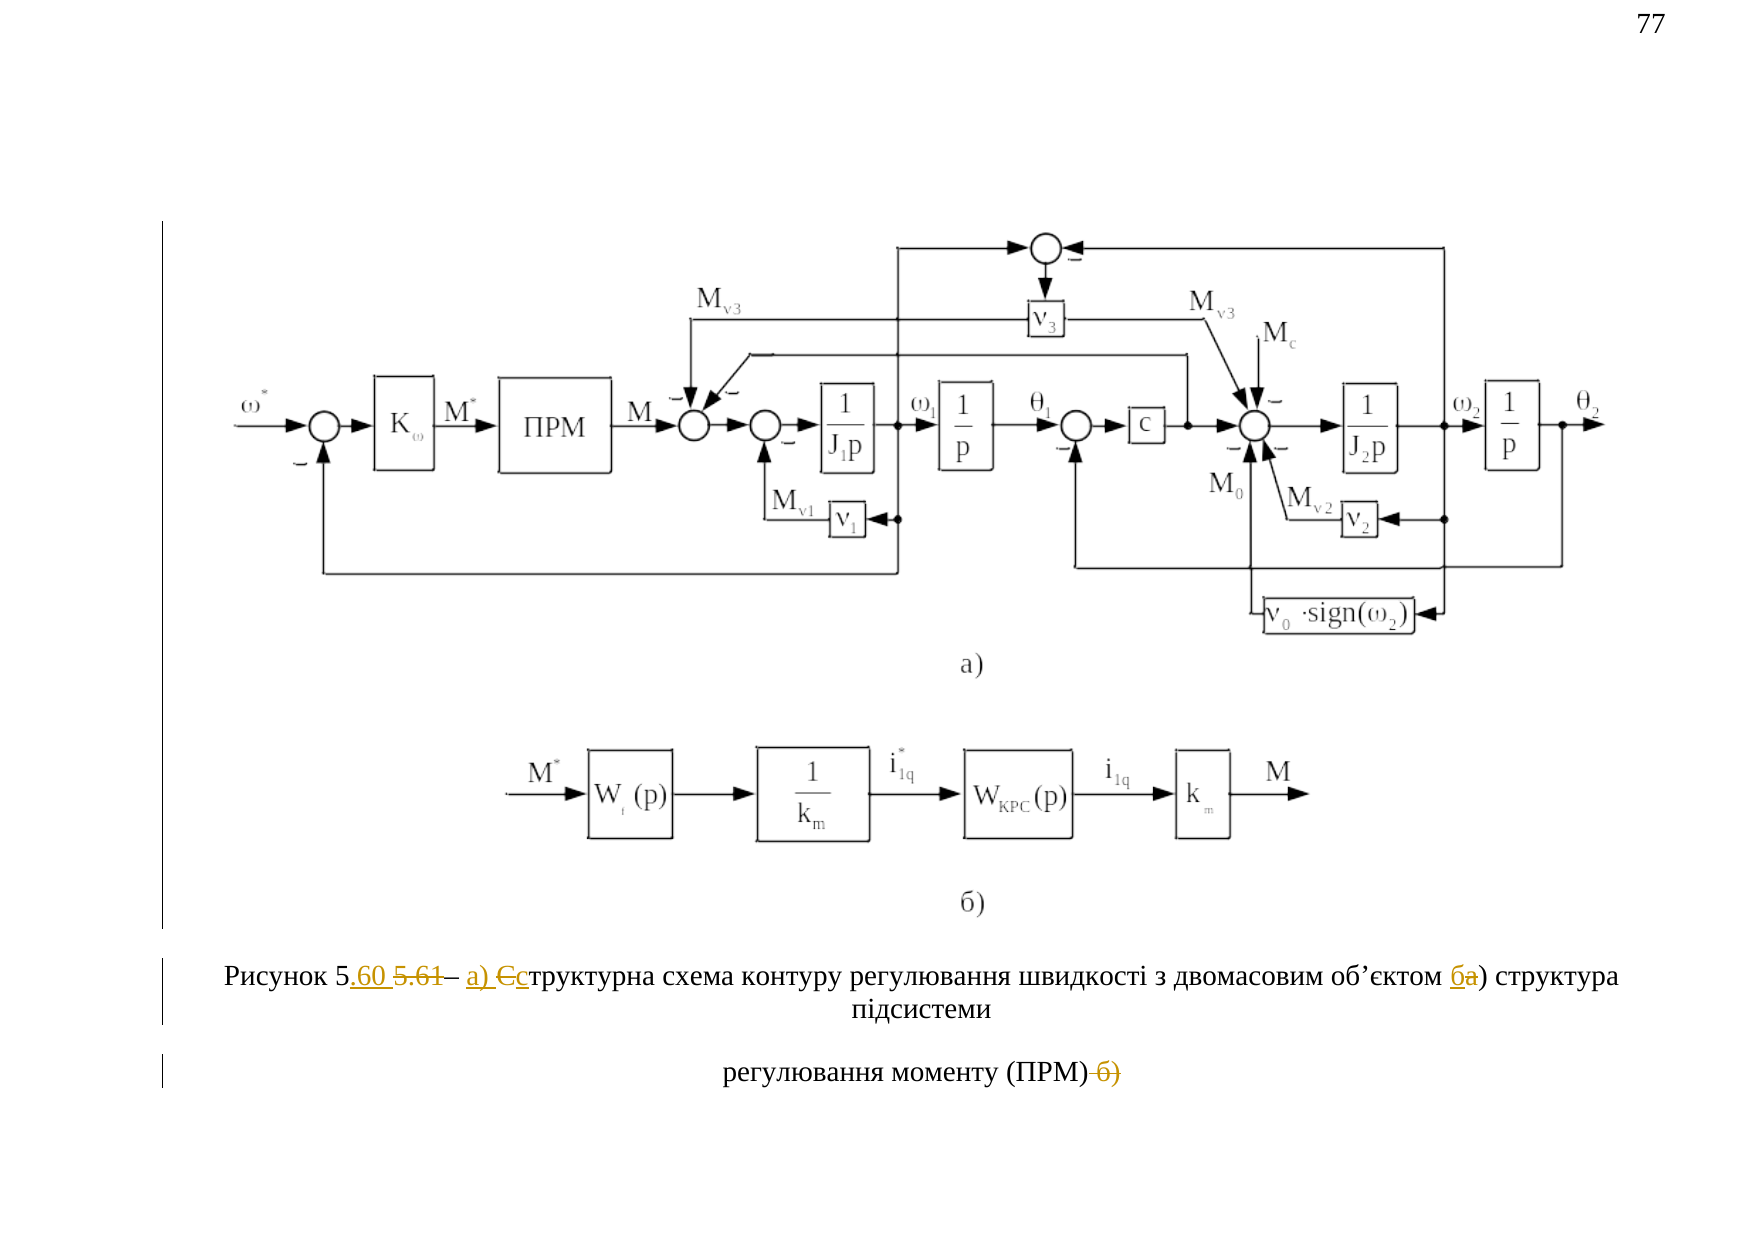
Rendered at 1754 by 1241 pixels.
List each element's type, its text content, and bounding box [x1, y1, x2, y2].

text Рисунок 55– труктурна схема контуру регулювання швидкості з двомасовим об’єктом ) структура підсистеми [177, 958, 1665, 1025]
text регулювання моменту (ПРМ) [177, 1054, 1665, 1088]
